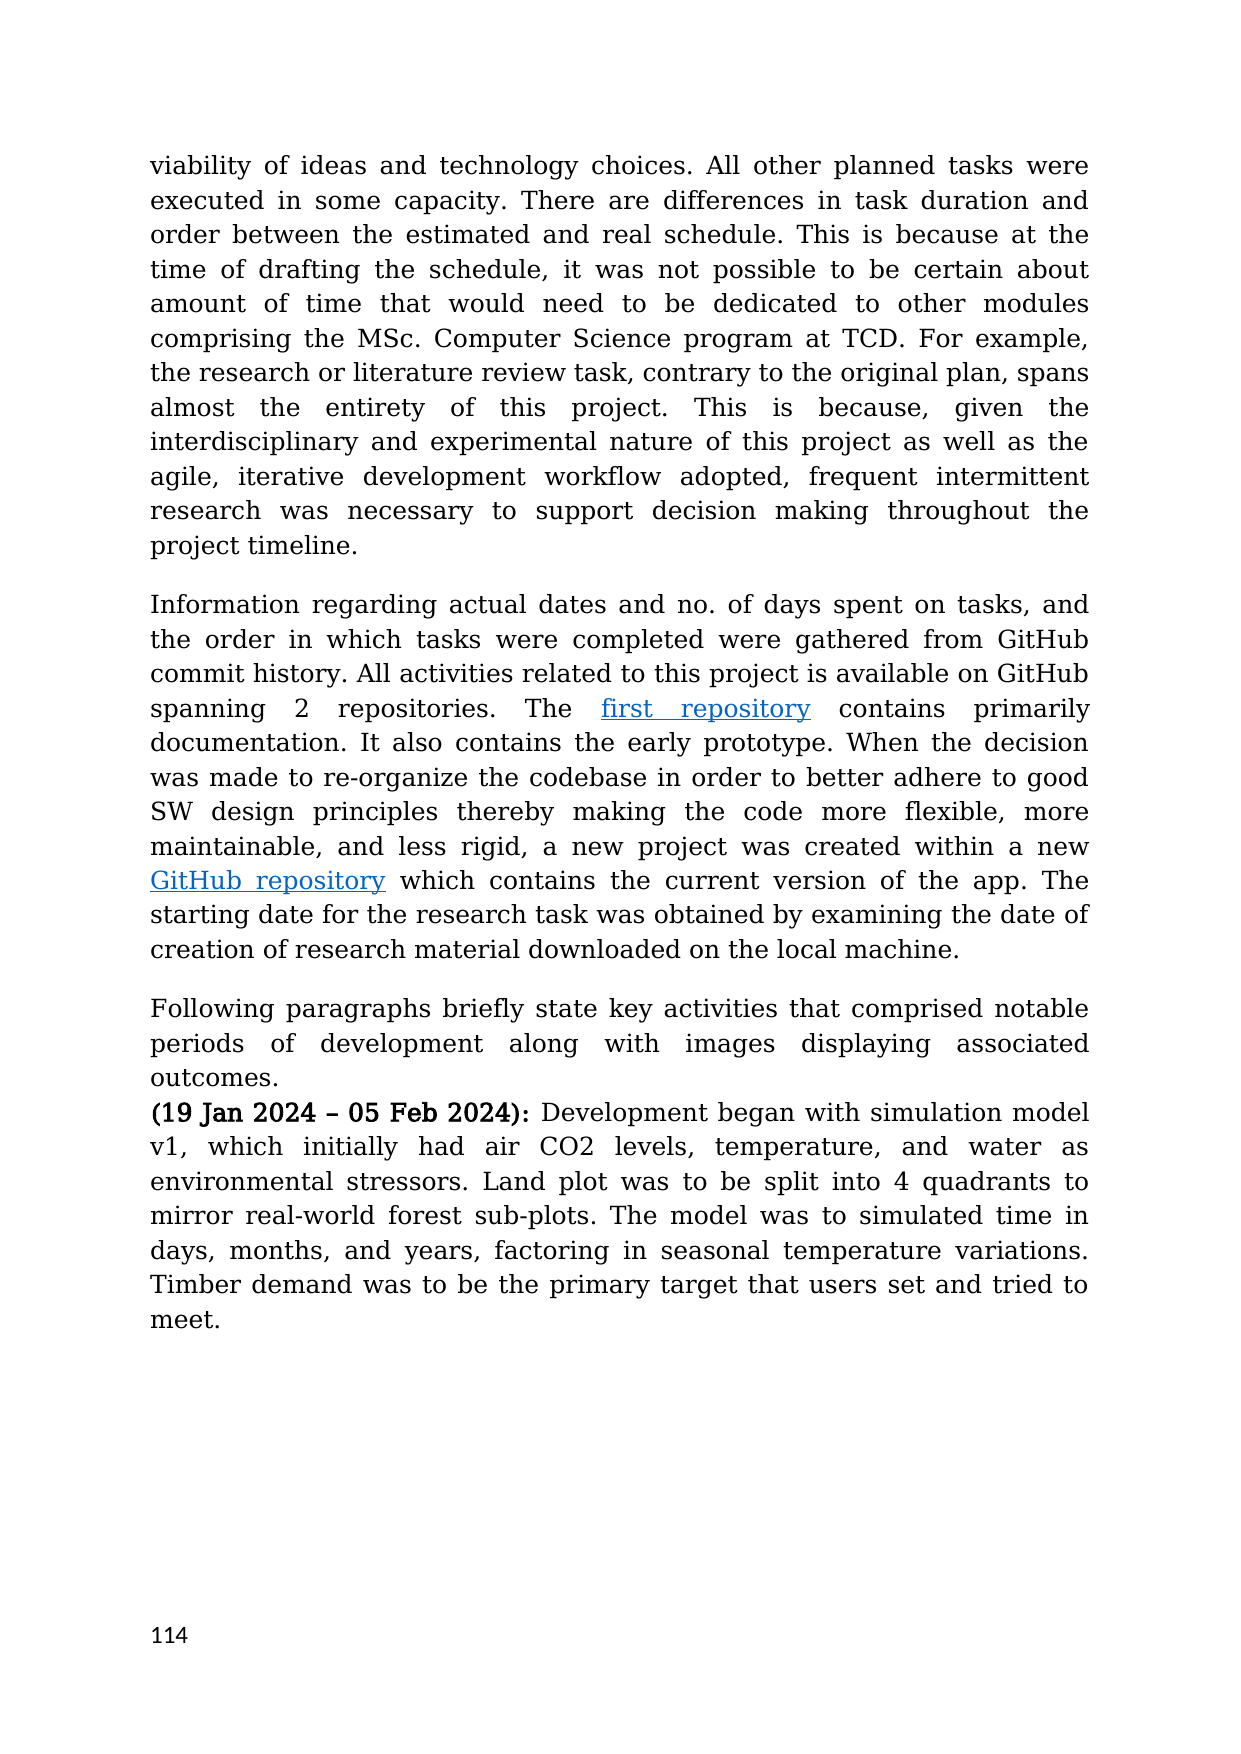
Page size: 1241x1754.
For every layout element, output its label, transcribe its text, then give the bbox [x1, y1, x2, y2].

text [150, 150, 1090, 559]
text Information regarding actual dates and no. of days spent on tasks, and the order in which tasks were completed were gathered from GitHub commit history. All activities related to this project is available on GitHub spanning 2 repositories. The first repository contains primarily documentation. It also contains the early prototype. When the decision was made to re-organize the codebase in order to better adhere to good SW design principles thereby making the code more flexible, more maintainable, and less rigid, a new project was created within a new GitHub repository which contains the current version of the app. The starting date for the research task was obtained by examining the date of creation of research material downloaded on the local machine. [150, 589, 1090, 963]
text (19 Jan 2024 – 05 Feb 2024): Development began with simulation model v1, which initially had air CO2 levels, temperature, and water as environmental stressors. Land plot was to be split into 4 quadrants to mirror real-world forest sub-plots. The model was to simulated time in days, months, and years, factoring in seasonal temperature variations. Timber demand was to be the primary target that users set and tried to meet. [150, 1096, 1090, 1333]
text Following paragraphs briefly state key activities that comprised notable periods of development along with images displaying associated outcomes. [150, 993, 1090, 1092]
